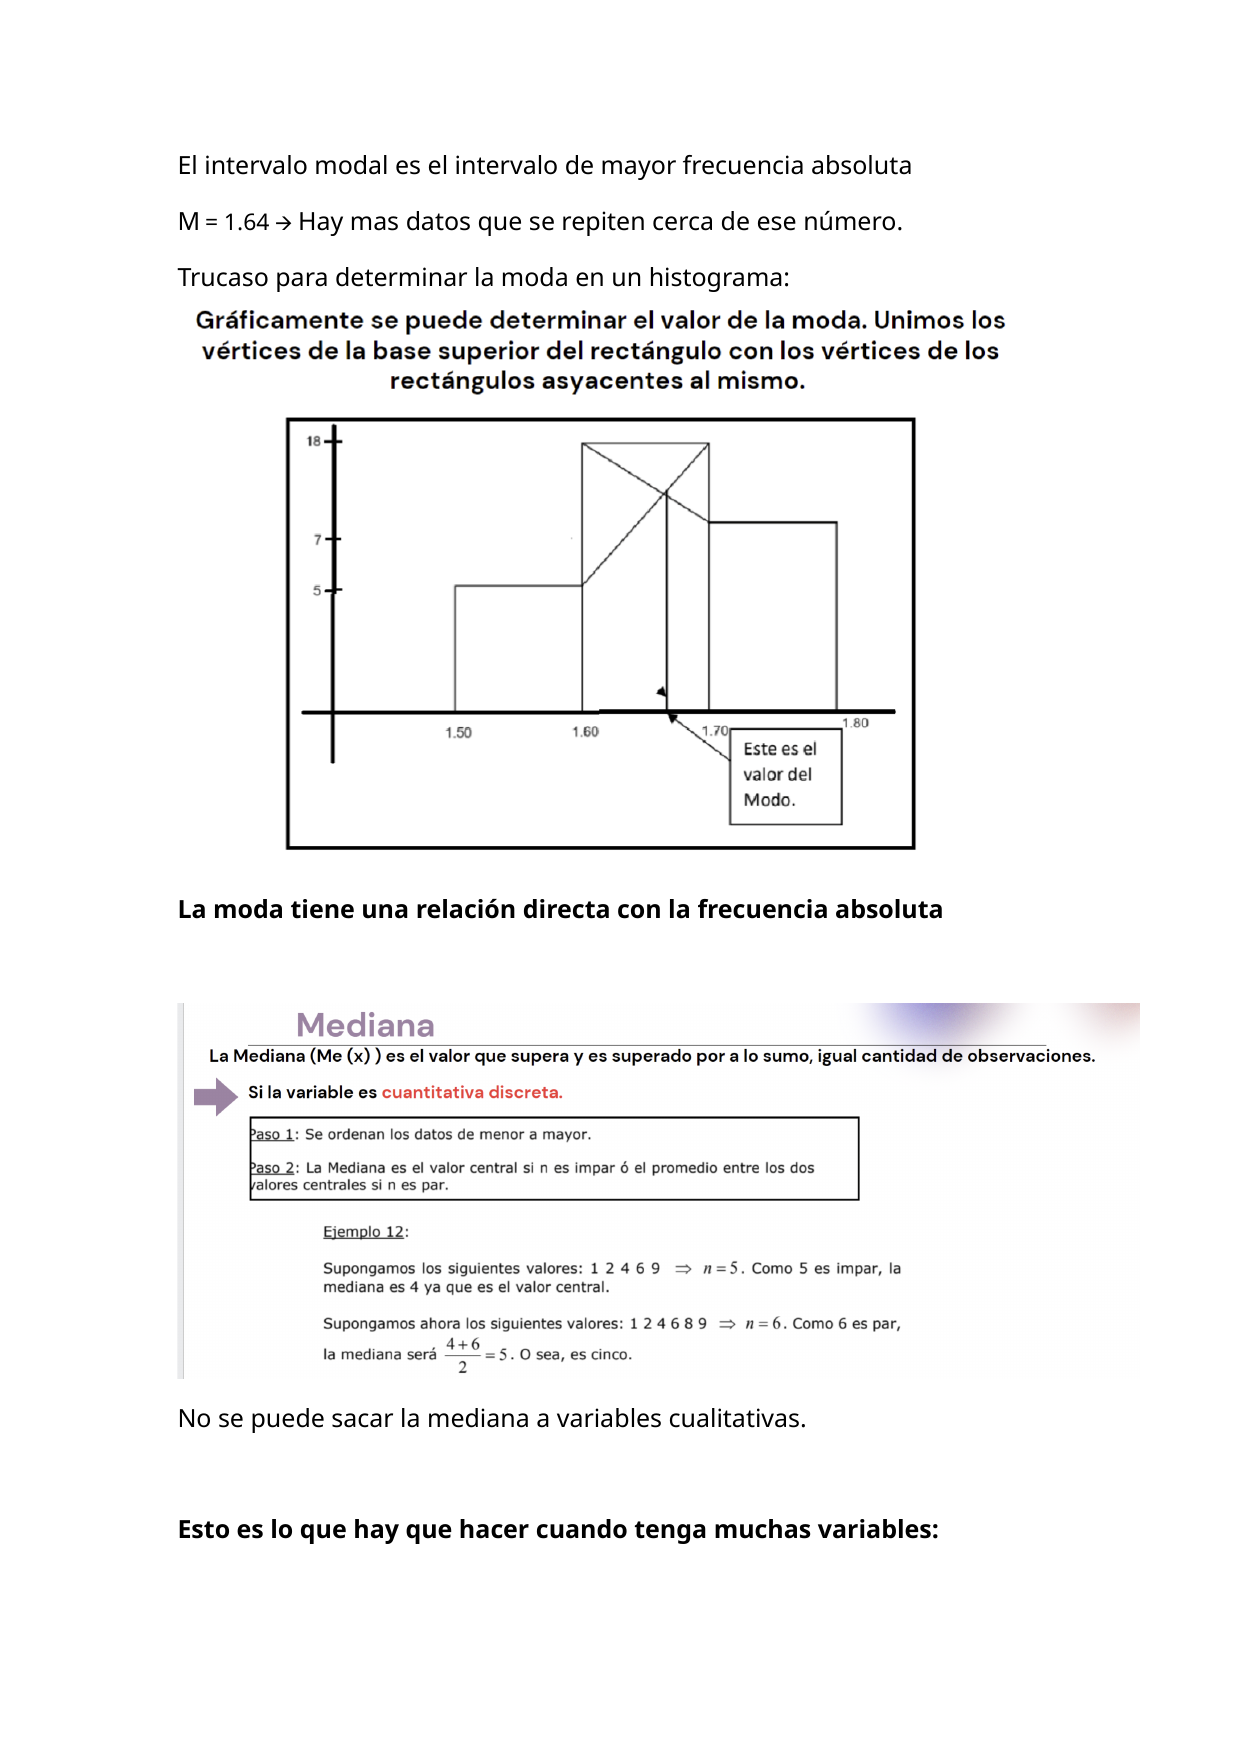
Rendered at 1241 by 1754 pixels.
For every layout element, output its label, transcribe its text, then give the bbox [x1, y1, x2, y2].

picture [177, 298, 1063, 871]
text El intervalo modal es el intervalo de mayor frecuencia absoluta [177, 148, 1063, 182]
text La moda tiene una relación directa con la frecuencia absoluta [177, 892, 1063, 926]
text No se puede sacar la mediana a variables cualitativas. [177, 1400, 1063, 1434]
text M = 1.64 Hay mas datos que se repiten cerca de ese número. [177, 203, 1063, 237]
text Esto es lo que hay que hacer cuando tenga muchas variables: [177, 1512, 1063, 1546]
text Trucaso para determinar la moda en un histograma: [177, 259, 1063, 298]
picture [177, 1003, 1140, 1379]
